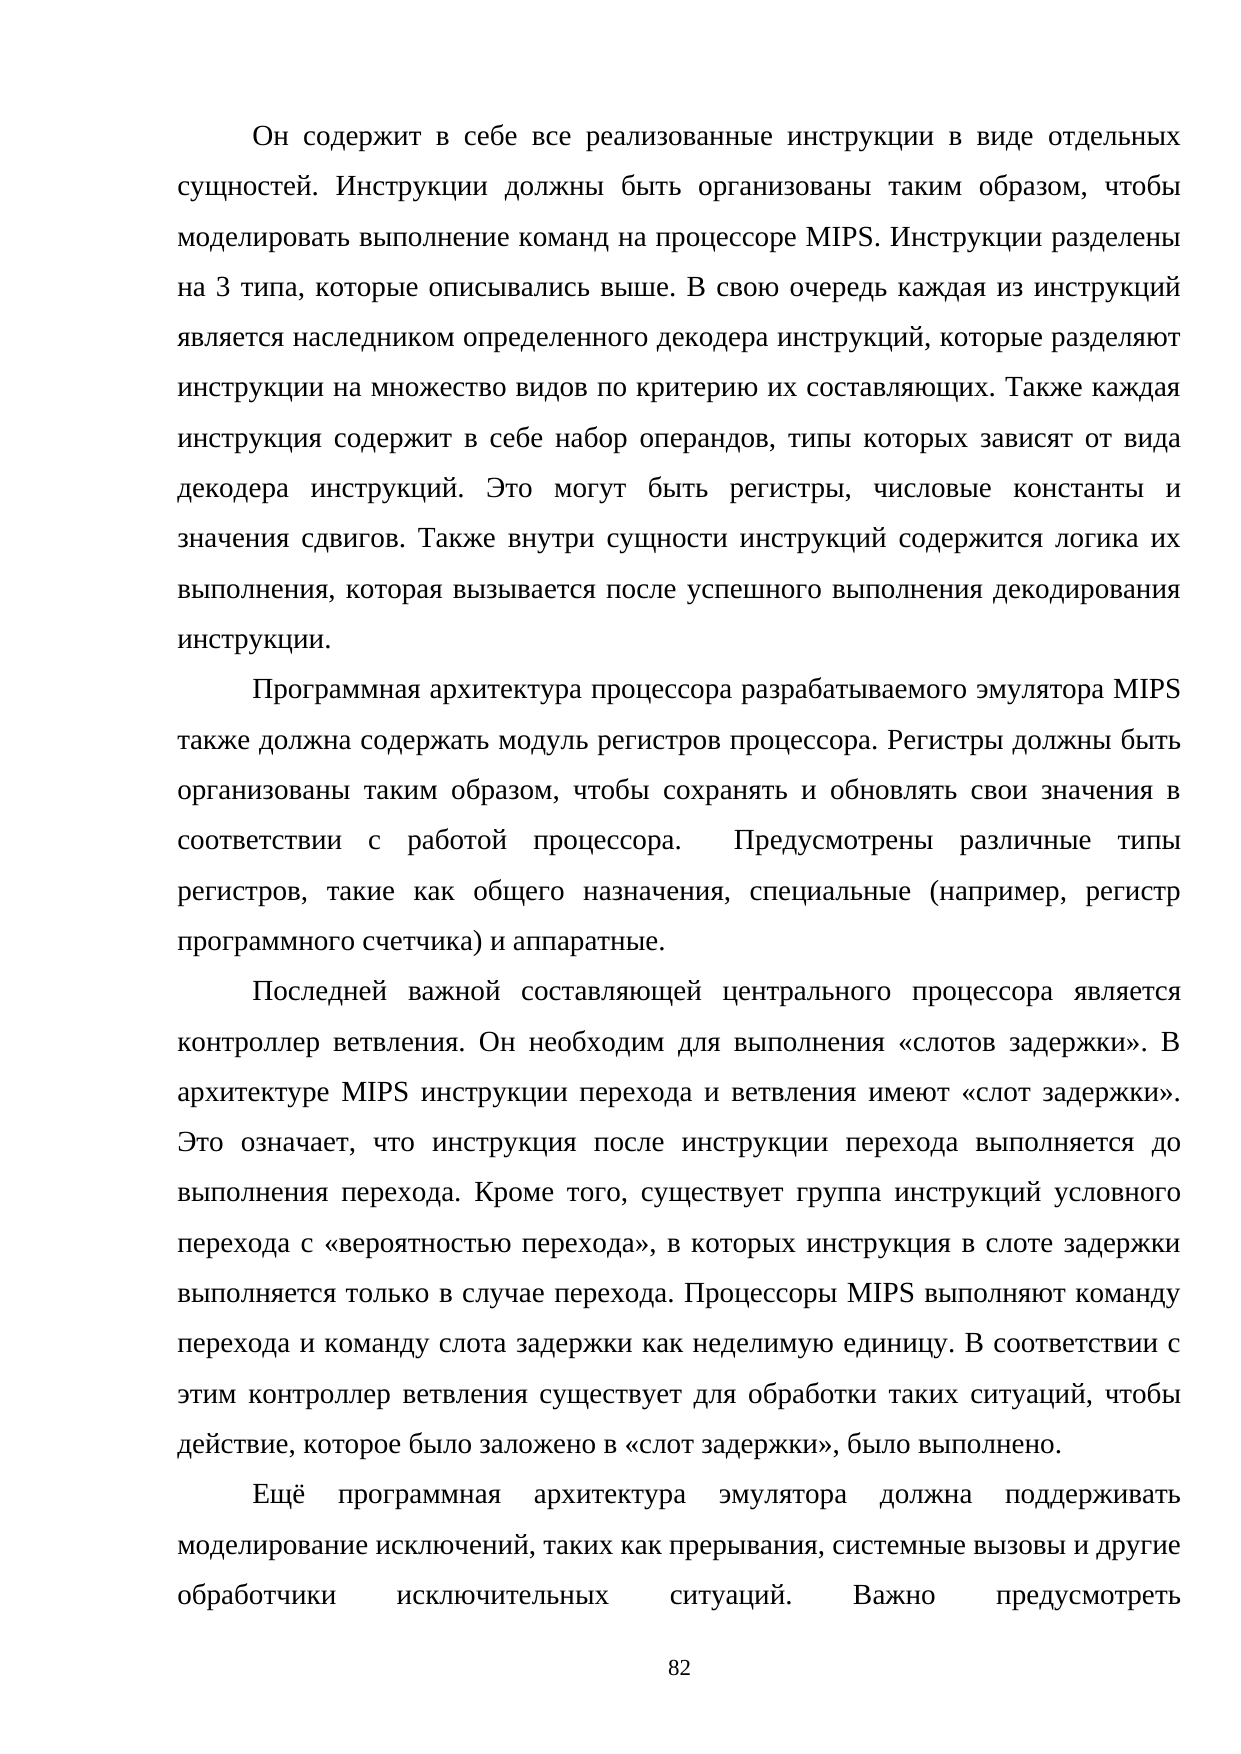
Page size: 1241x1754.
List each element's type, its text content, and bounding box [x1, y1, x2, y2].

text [177, 1476, 1182, 1611]
text Программная архитектура процессора разрабатываемого эмулятора MIPS также должна содержать модуль регистров процессора. Регистры должны быть организованы таким образом, чтобы сохранять и обновлять свои значения в соответствии с работой процессора. Предусмотрены различные типы регистров, такие как общего назначения, специальные (например, регистр программного счетчика) и аппаратные. [177, 671, 1182, 957]
text Последней важной составляющей центрального процессора является контроллер ветвления. Он необходим для выполнения «слотов задержки». В архитектуре MIPS инструкции перехода и ветвления имеют «слот задержки». Это означает, что инструкция после инструкции перехода выполняется до выполнения перехода. Кроме того, существует группа инструкций условного перехода с «вероятностью перехода», в которых инструкция в слоте задержки выполняется только в случае перехода. Процессоры MIPS выполняют команду перехода и команду слота задержки как неделимую единицу. В соответствии с этим контроллер ветвления существует для обработки таких ситуаций, чтобы действие, которое было заложено в «слот задержки», было выполнено. [177, 973, 1182, 1460]
text Он содержит в себе все реализованные инструкции в виде отдельных сущностей. Инструкции должны быть организованы таким образом, чтобы моделировать выполнение команд на процессоре MIPS. Инструкции разделены на 3 типа, которые описывались выше. В свою очередь каждая из инструкций является наследником определенного декодера инструкций, которые разделяют инструкции на множество видов по критерию их составляющих. Также каждая инструкция содержит в себе набор операндов, типы которых зависят от вида декодера инструкций. Это могут быть регистры, числовые константы и значения сдвигов. Также внутри сущности инструкций содержится логика их выполнения, которая вызывается после успешного выполнения декодирования инструкции. [177, 118, 1182, 655]
